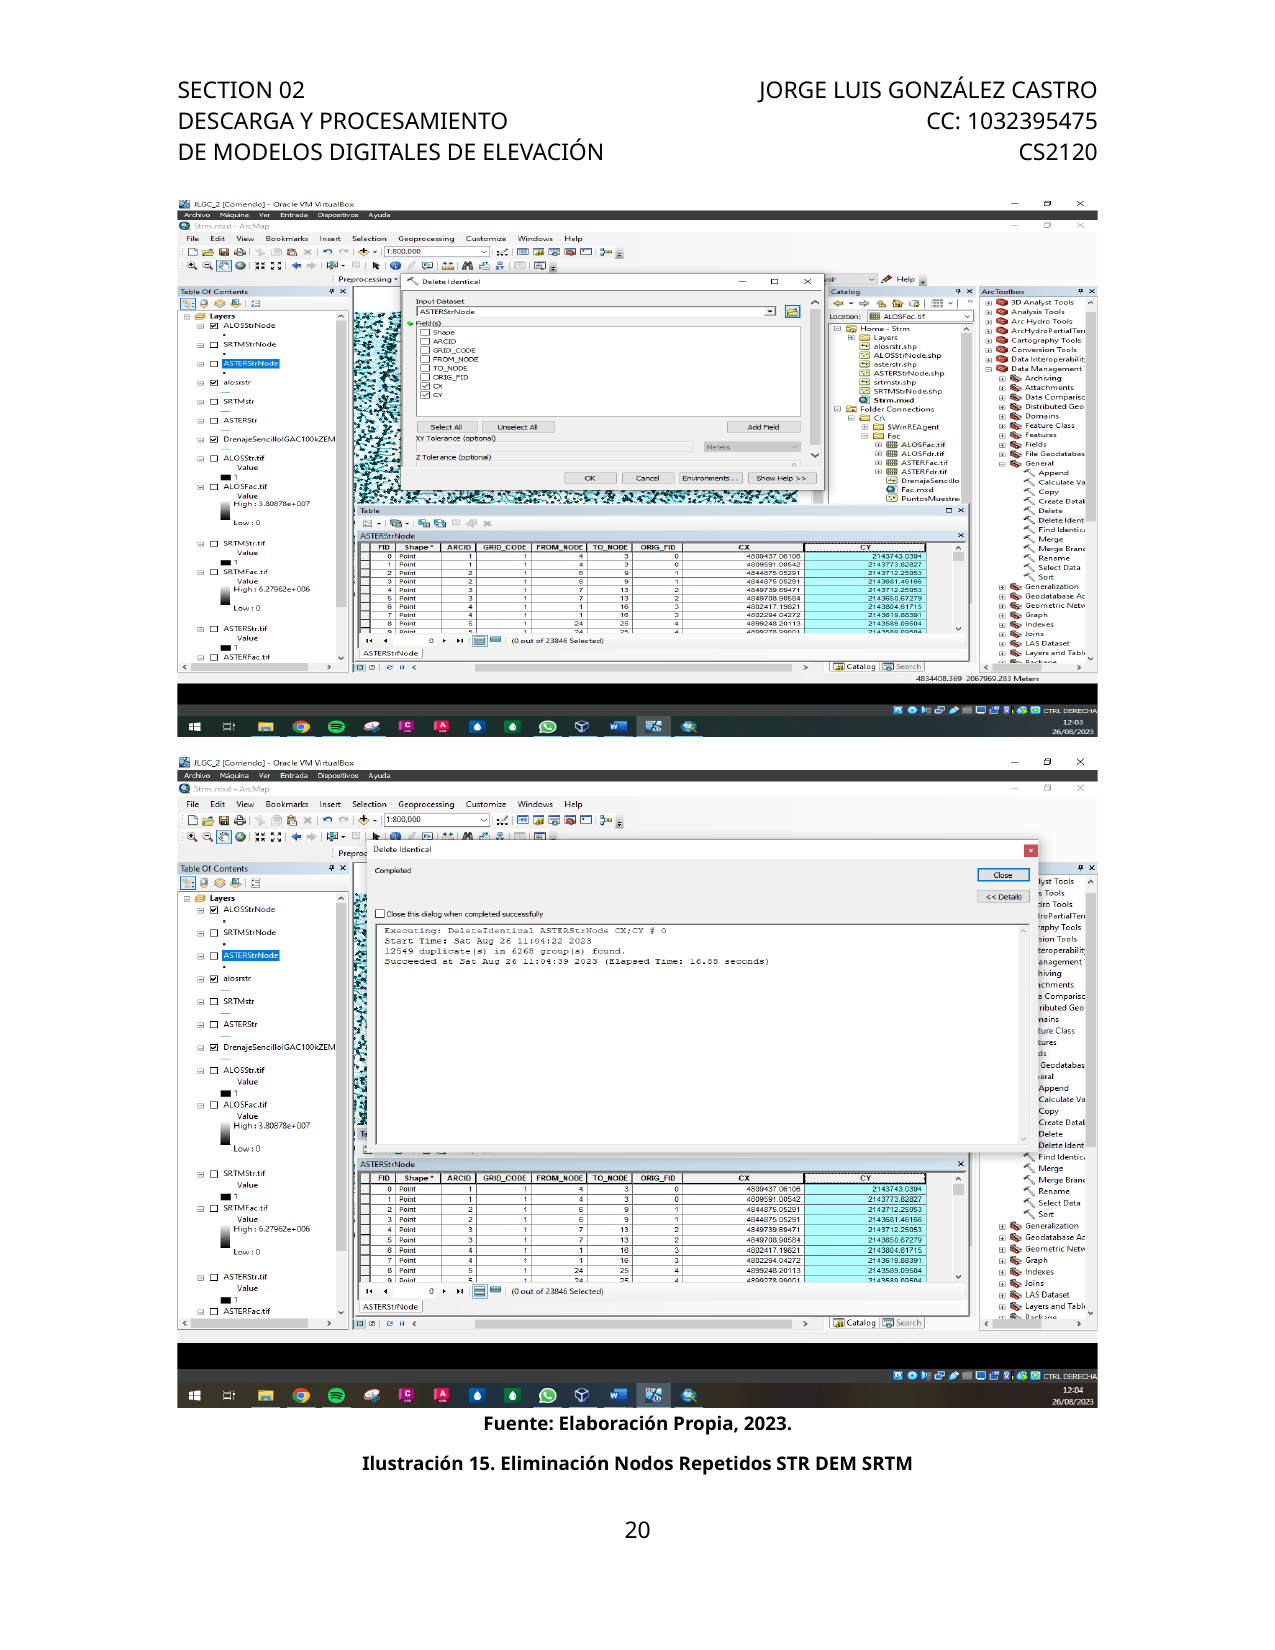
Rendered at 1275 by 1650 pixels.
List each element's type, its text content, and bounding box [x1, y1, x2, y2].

picture [177, 755, 1098, 1408]
text Fuente: Elaboración Propia, 2023. [177, 1410, 1098, 1436]
text Ilustración 15. Eliminación Nodos Repetidos STR DEM SRTM [177, 1450, 1098, 1476]
picture [177, 198, 1098, 737]
